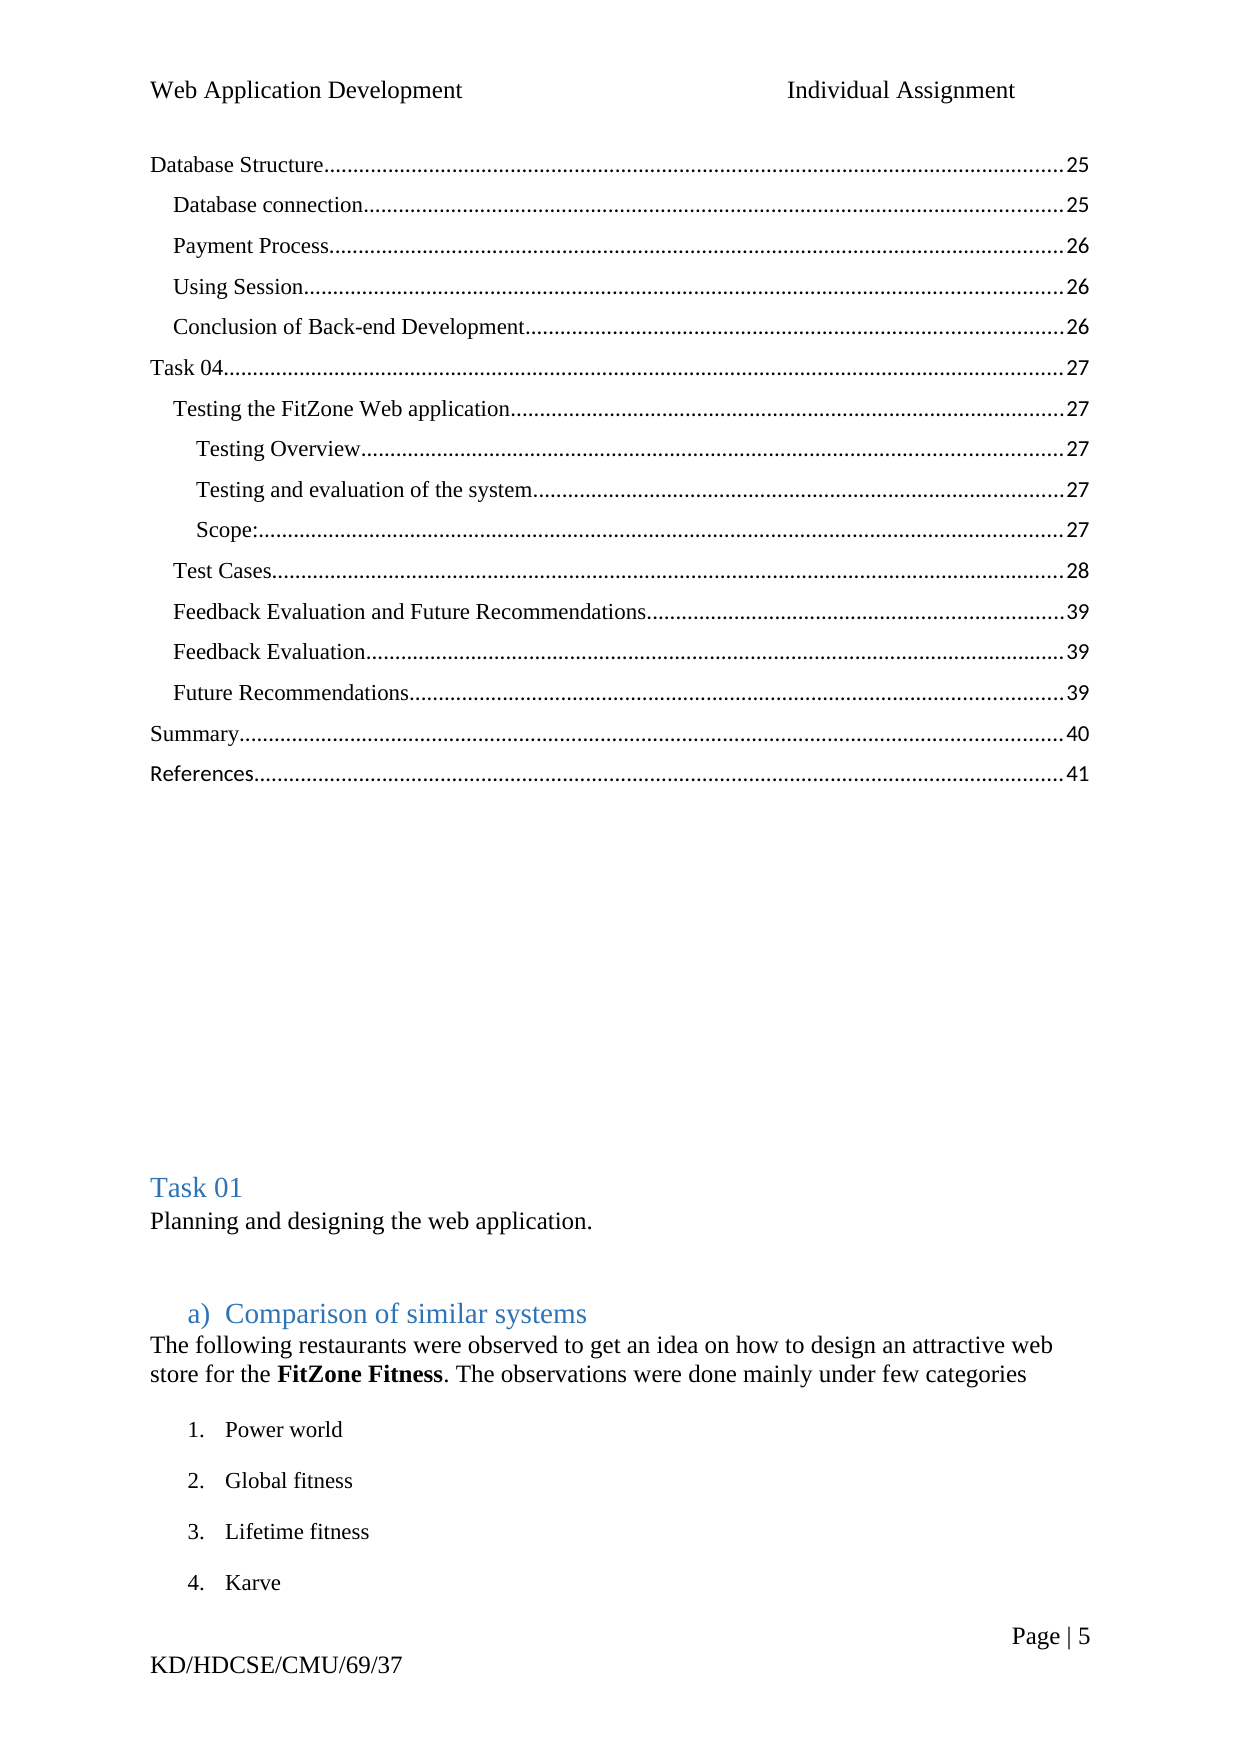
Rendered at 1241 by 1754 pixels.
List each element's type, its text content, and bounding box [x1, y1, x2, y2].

subtitle Comparison of similar systems [187, 1297, 1090, 1330]
list Power world [187, 1416, 1090, 1443]
list Karve [187, 1569, 1090, 1596]
list Global fitness [187, 1467, 1090, 1494]
subtitle Task 01 [150, 1170, 1090, 1203]
text Planning and designing the web application. [150, 1206, 1090, 1235]
list Lifetime fitness [187, 1518, 1090, 1545]
text The following restaurants were observed to get an idea on how to design an attractive web store for the FitZone Fitness. The observations were done mainly under few categories [150, 1330, 1090, 1388]
